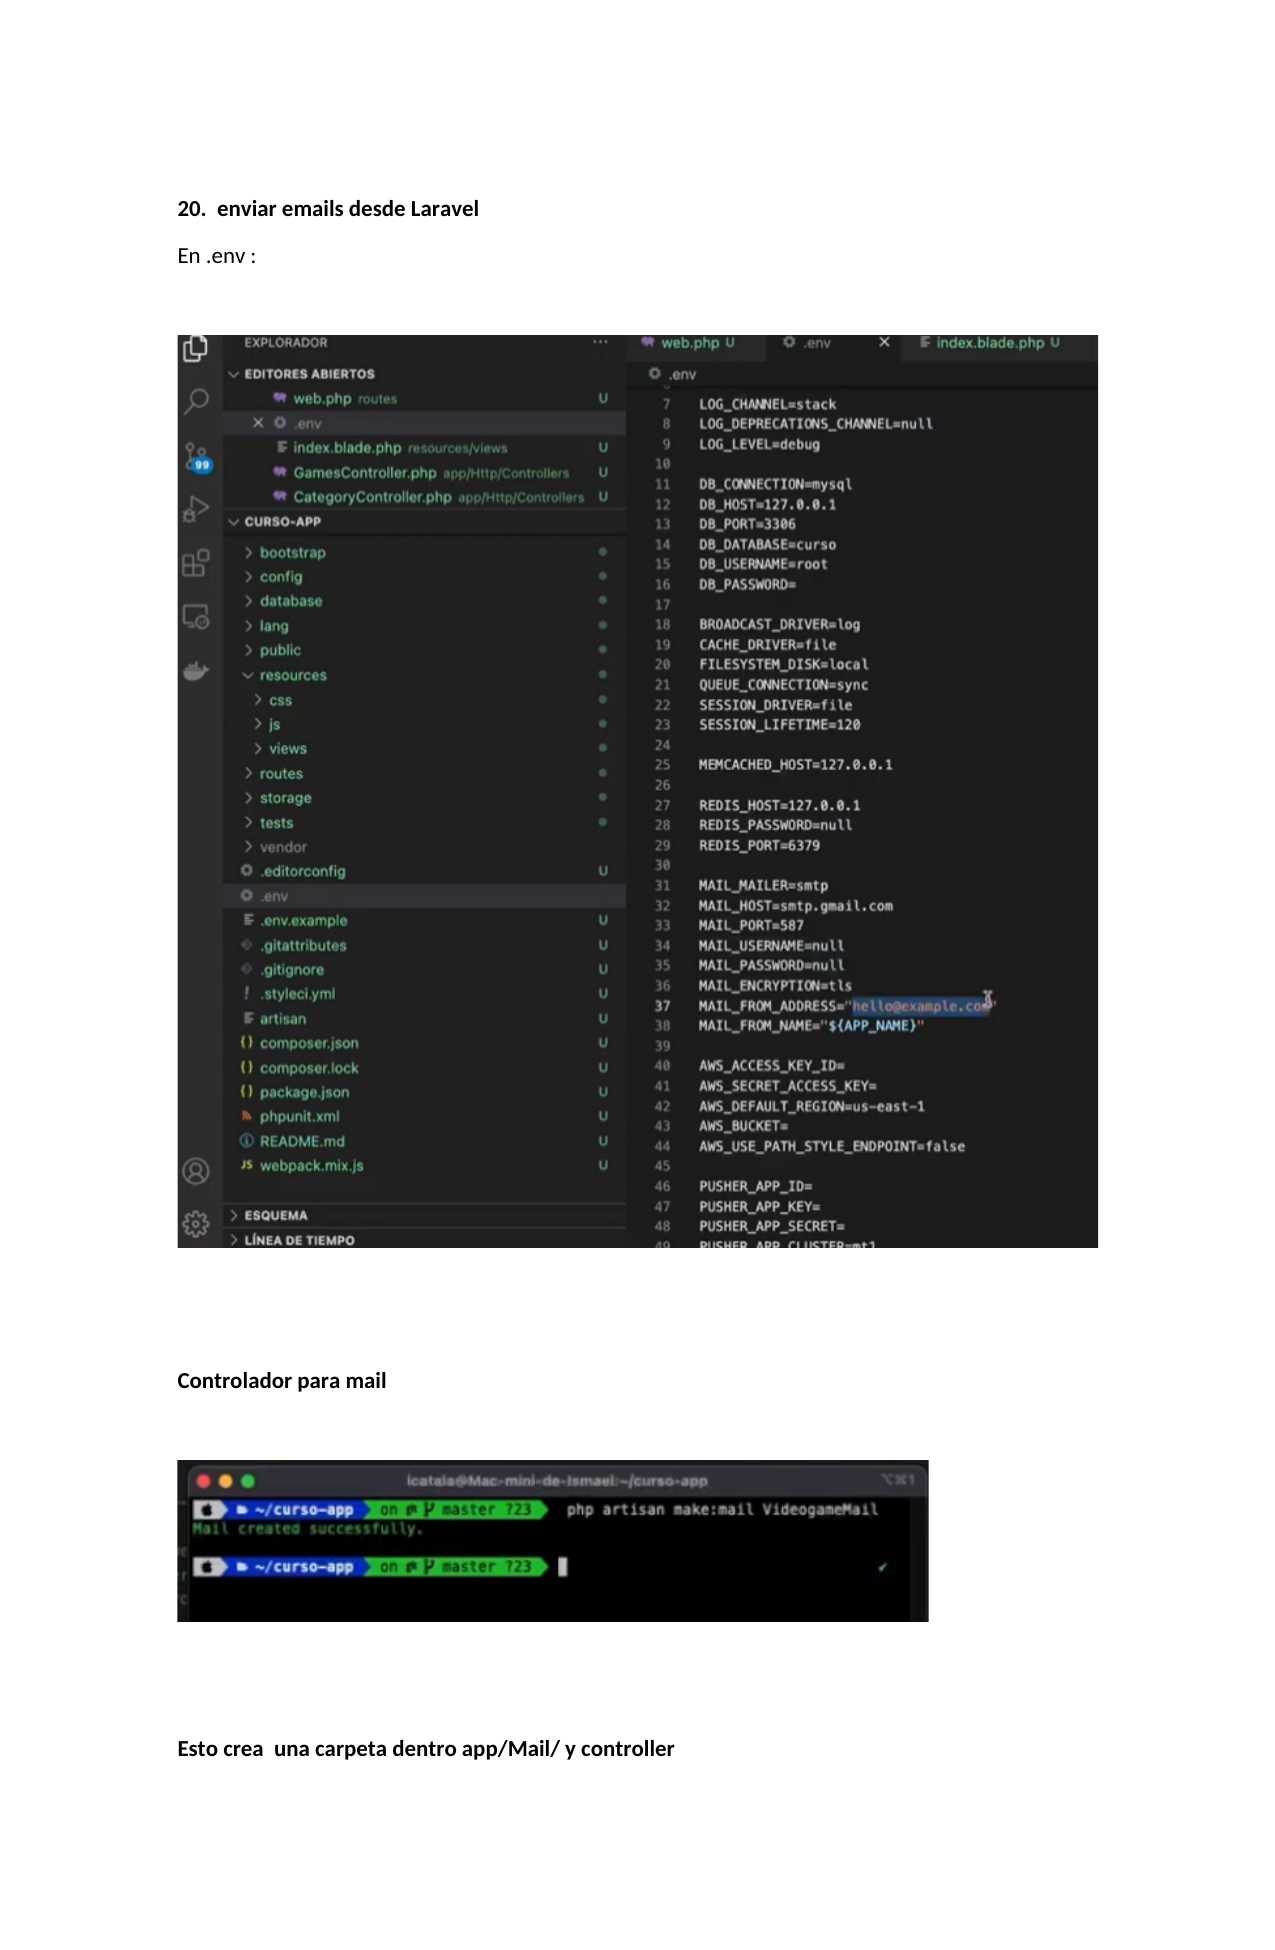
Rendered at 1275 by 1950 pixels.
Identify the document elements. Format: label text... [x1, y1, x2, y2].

picture [177, 335, 1099, 1248]
text En .env : [177, 241, 1098, 269]
picture [177, 1460, 929, 1622]
text Controlador para mail [177, 1366, 1098, 1394]
text Esto crea una carpeta dentro app/Mail/ y controller [177, 1734, 1098, 1762]
text 20. enviar emails desde Laravel [177, 194, 1098, 223]
